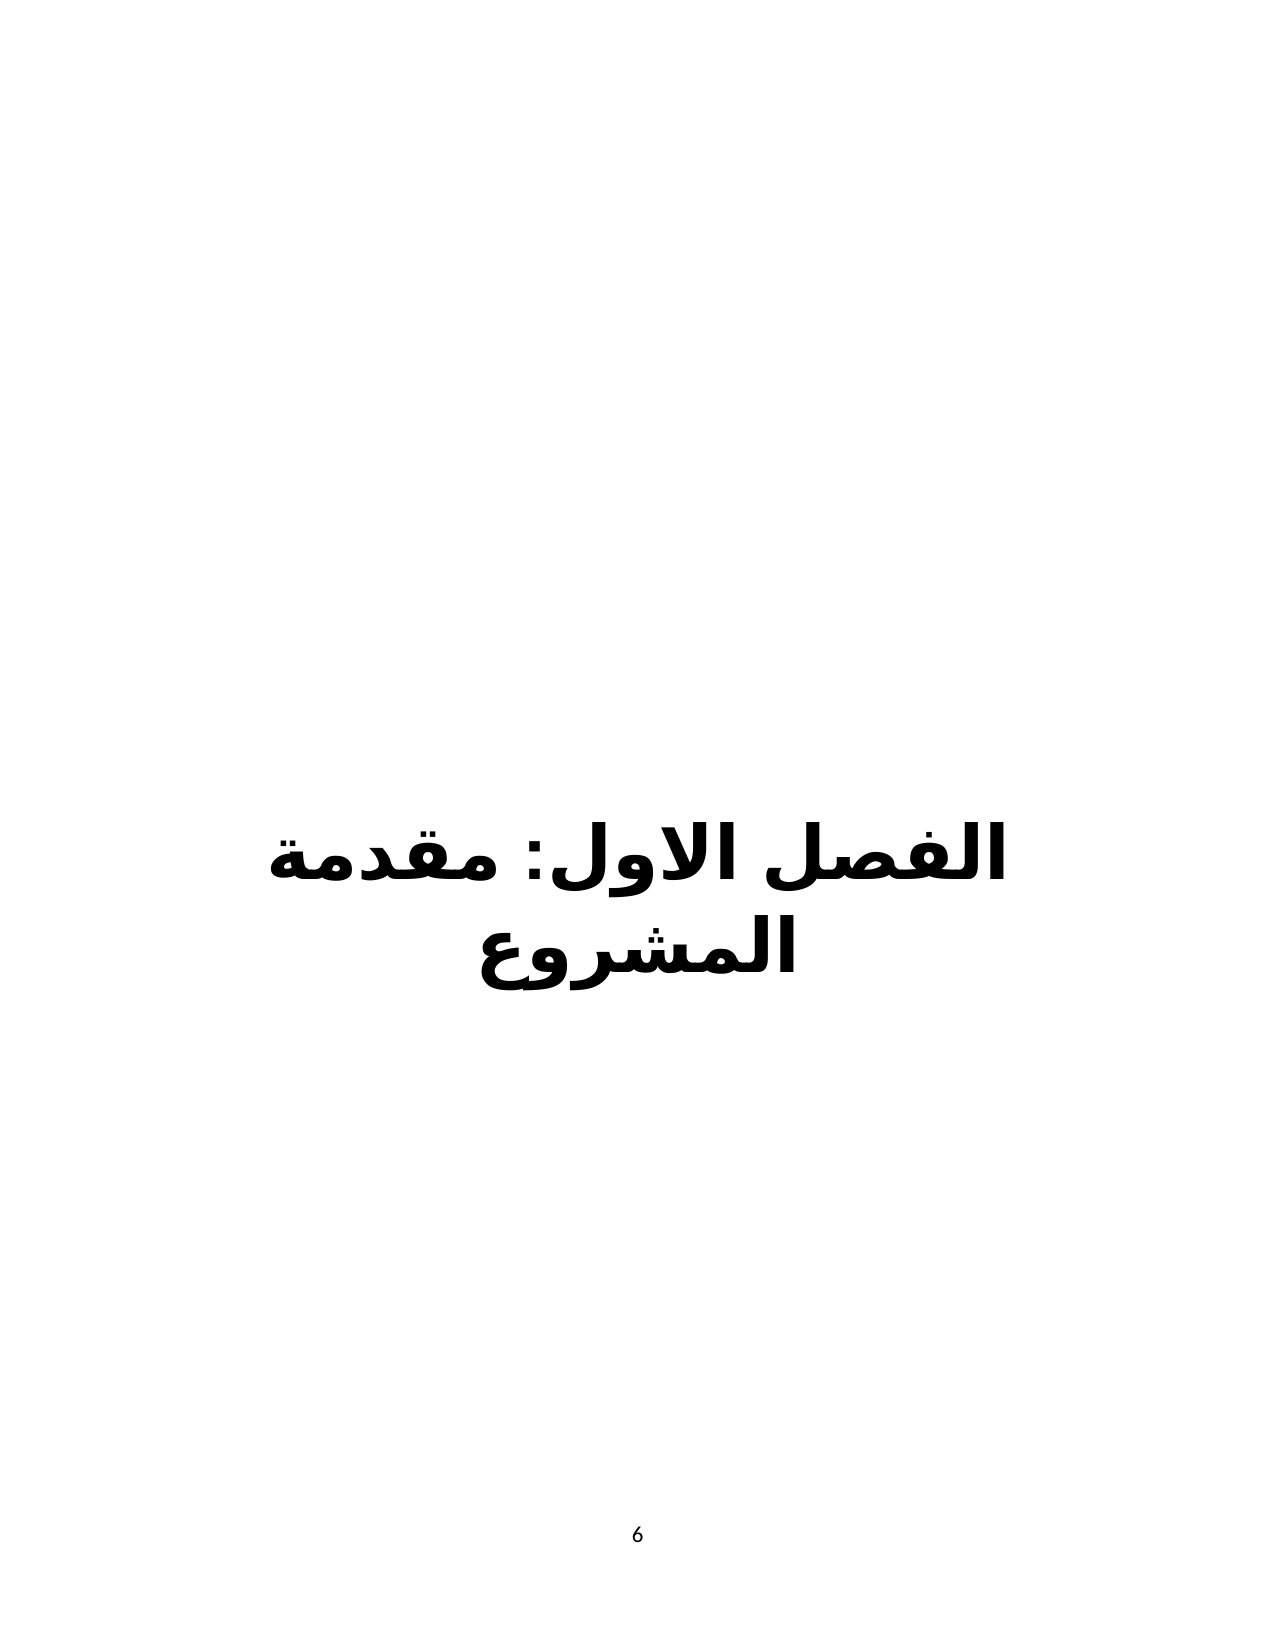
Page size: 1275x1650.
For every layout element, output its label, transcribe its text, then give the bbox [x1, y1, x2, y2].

text الفصل الاول: مقدمة المشروع [187, 809, 1087, 988]
